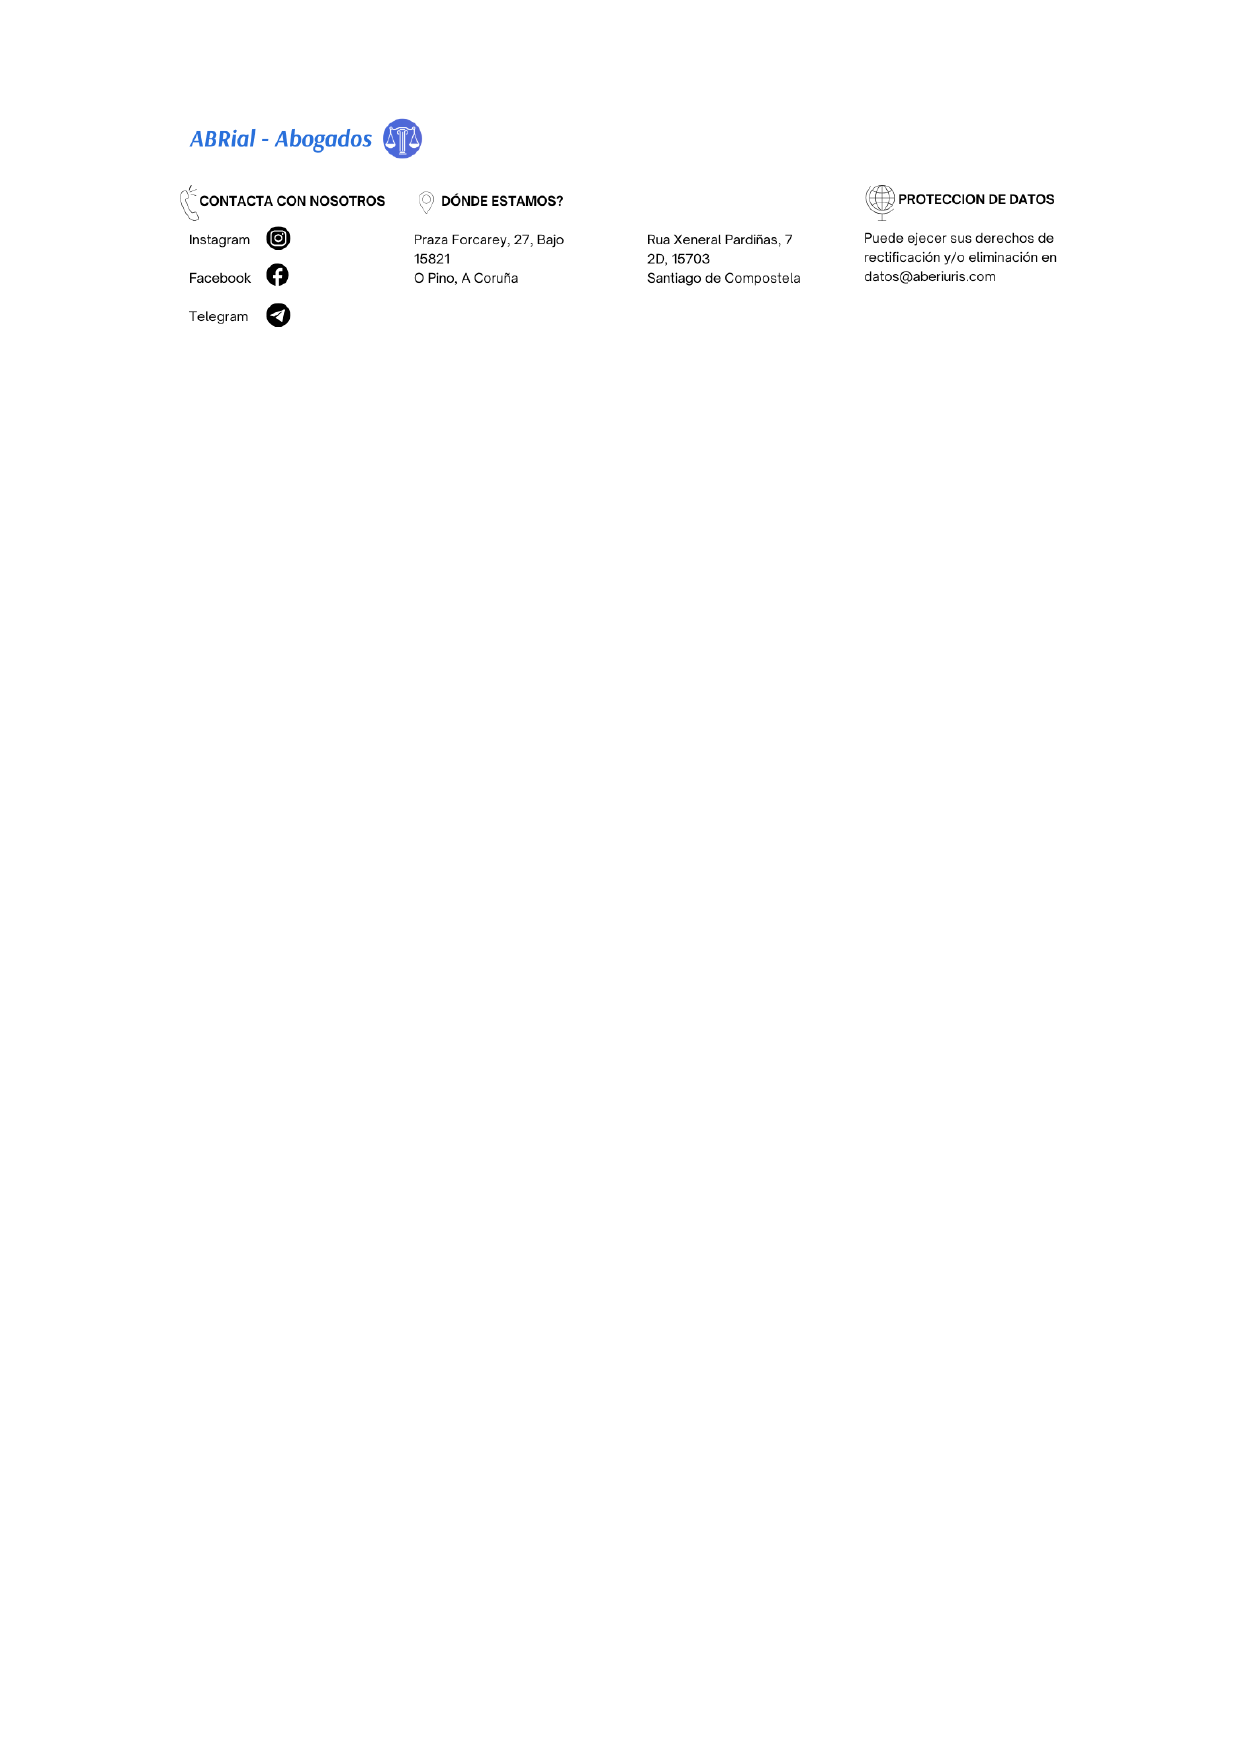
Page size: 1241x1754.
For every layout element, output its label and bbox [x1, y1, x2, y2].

picture [75, 75, 1163, 360]
